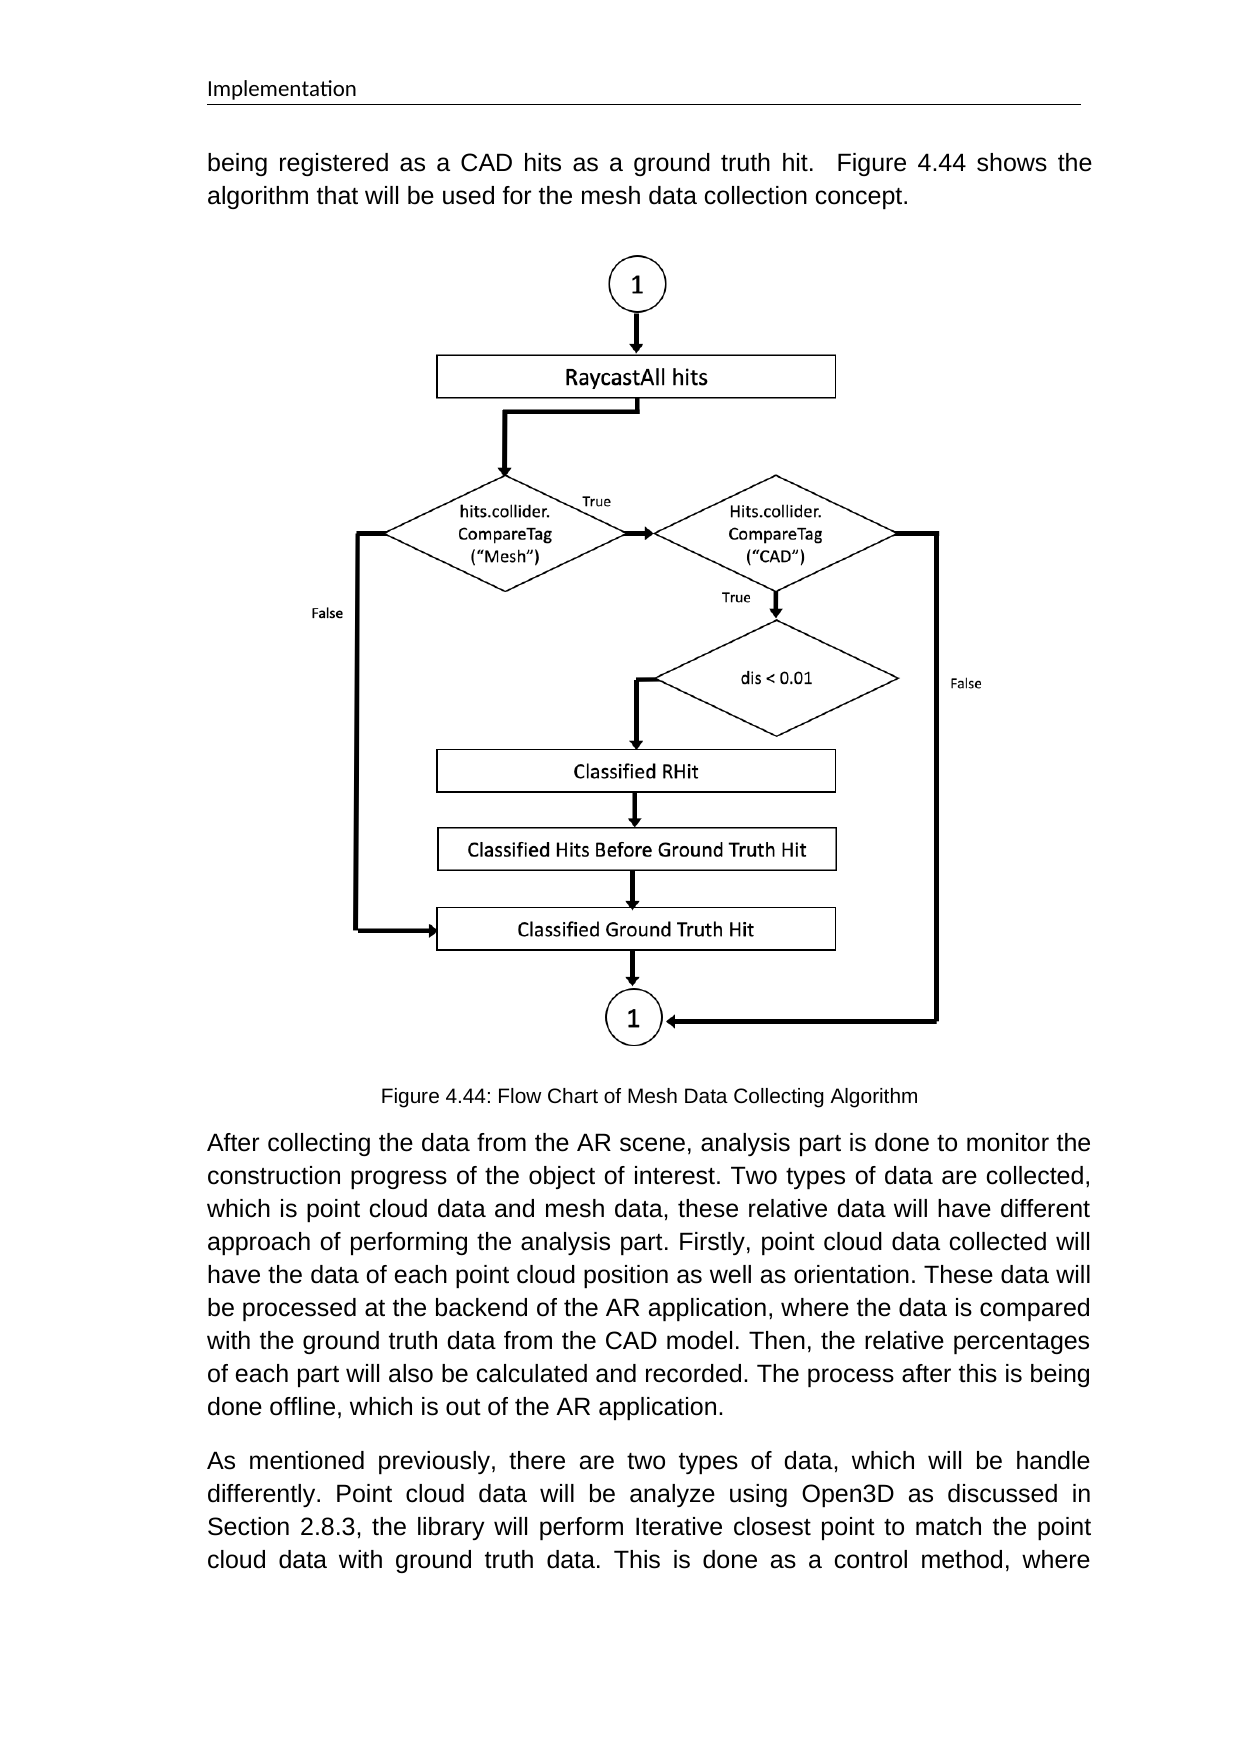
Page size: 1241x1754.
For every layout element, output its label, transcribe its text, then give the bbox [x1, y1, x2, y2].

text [207, 148, 1092, 209]
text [207, 1446, 1092, 1574]
text After collecting the data from the AR scene, analysis part is done to monitor the construction progress of the object of interest. Two types of data are collected, which is point cloud data and mesh data, these relative data will have different approach of performing the analysis part. Firstly, point cloud data collected will have the data of each point cloud position as well as orientation. These data will be processed at the backend of the AR application, where the data is compared with the ground truth data from the CAD model. Then, the relative percentages of each part will also be calculated and recorded. The process after this is being done offline, which is out of the AR application. [207, 1128, 1092, 1421]
picture [246, 234, 1053, 1059]
